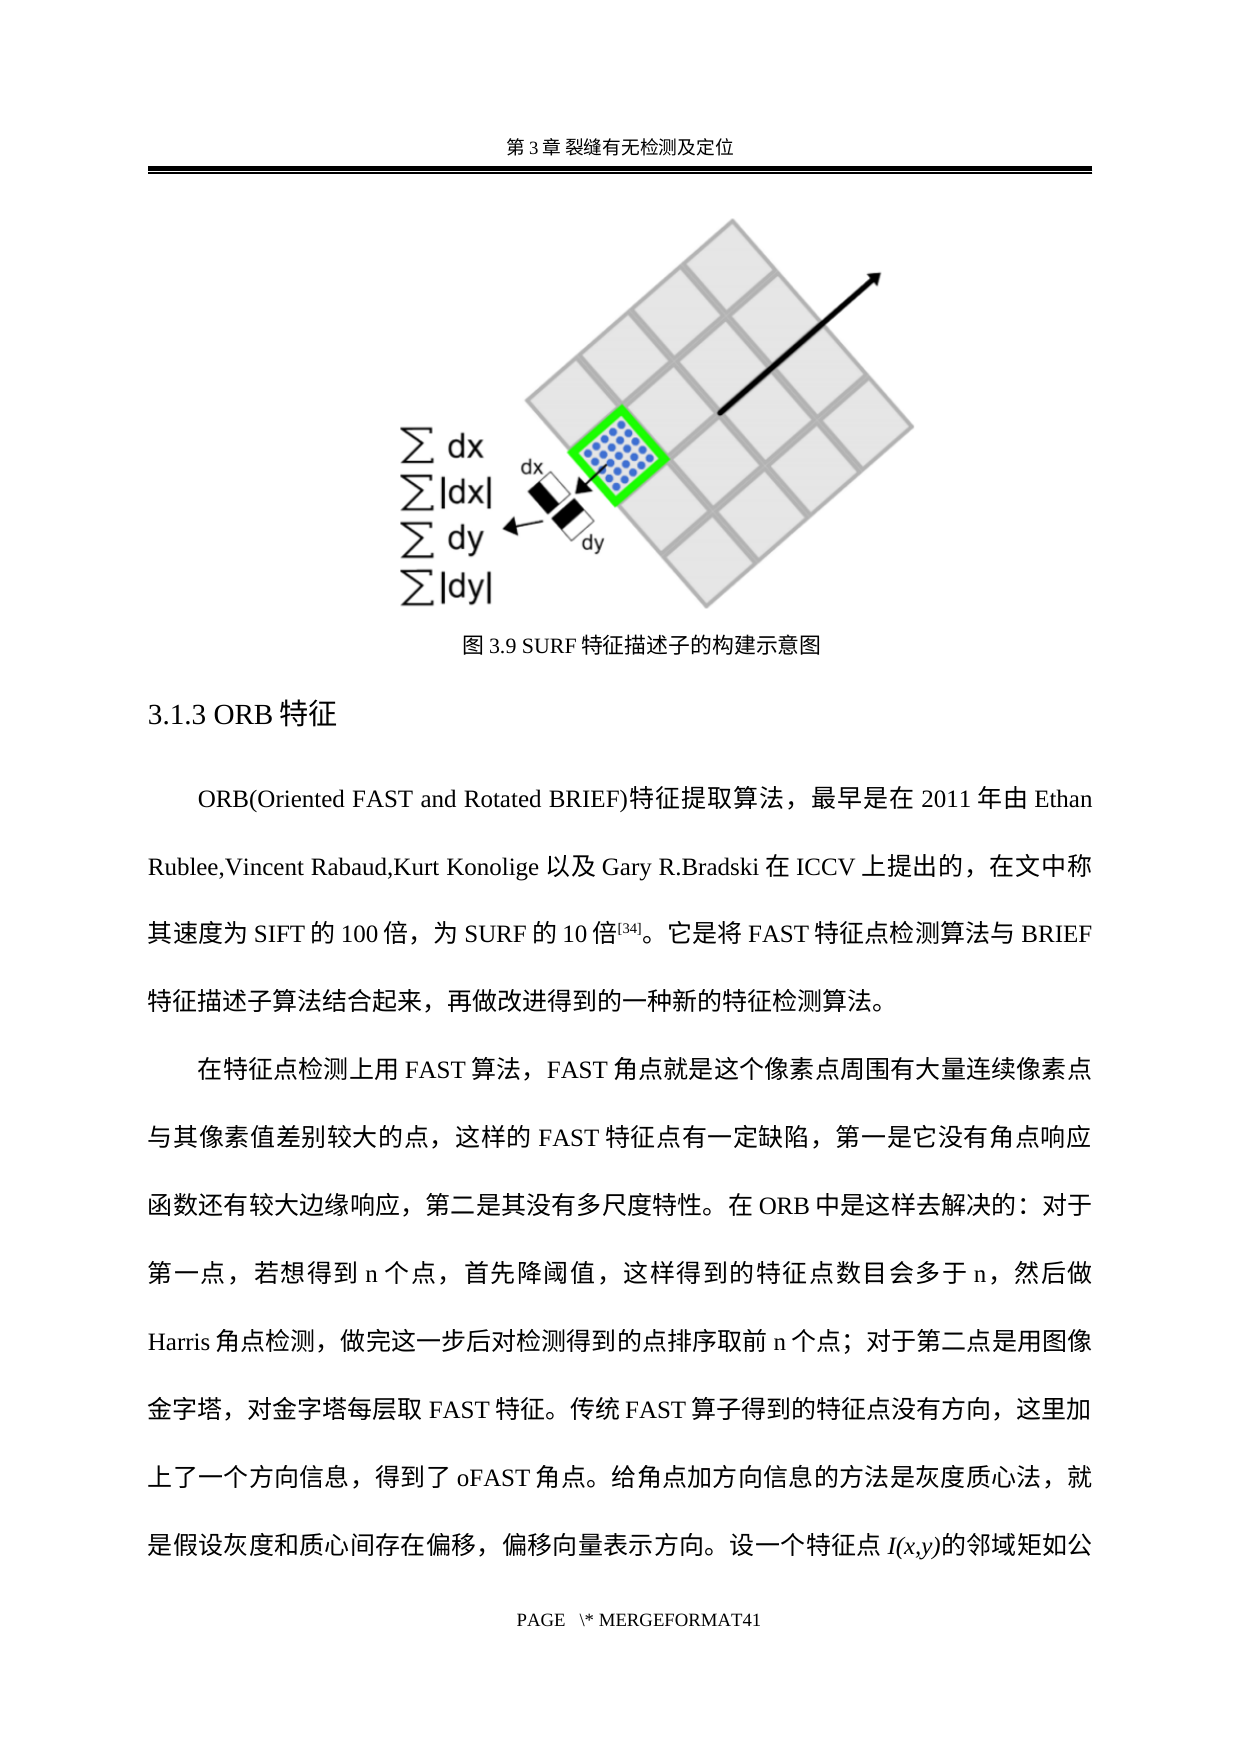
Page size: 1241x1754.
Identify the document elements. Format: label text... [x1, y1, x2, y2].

text 图3.9 SURF特征描述子的构建示意图 [148, 626, 1092, 660]
subtitle 3.1.3 ORB特征 [148, 677, 1092, 745]
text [148, 1034, 1092, 1577]
picture [351, 185, 933, 620]
text ORB(Oriented FAST and Rotated BRIEF)特征提取算法，最早是在2011年由Ethan Rublee,Vincent Rabaud,Kurt Konolige以及Gary R.Bradski在ICCV上提出的，在文中称其速度为SIFT的100倍，为SURF的10倍[34]。它是将FAST特征点检测算法与BRIEF特征描述子算法结合起来，再做改进得到的一种新的特征检测算法。 [148, 762, 1092, 1034]
